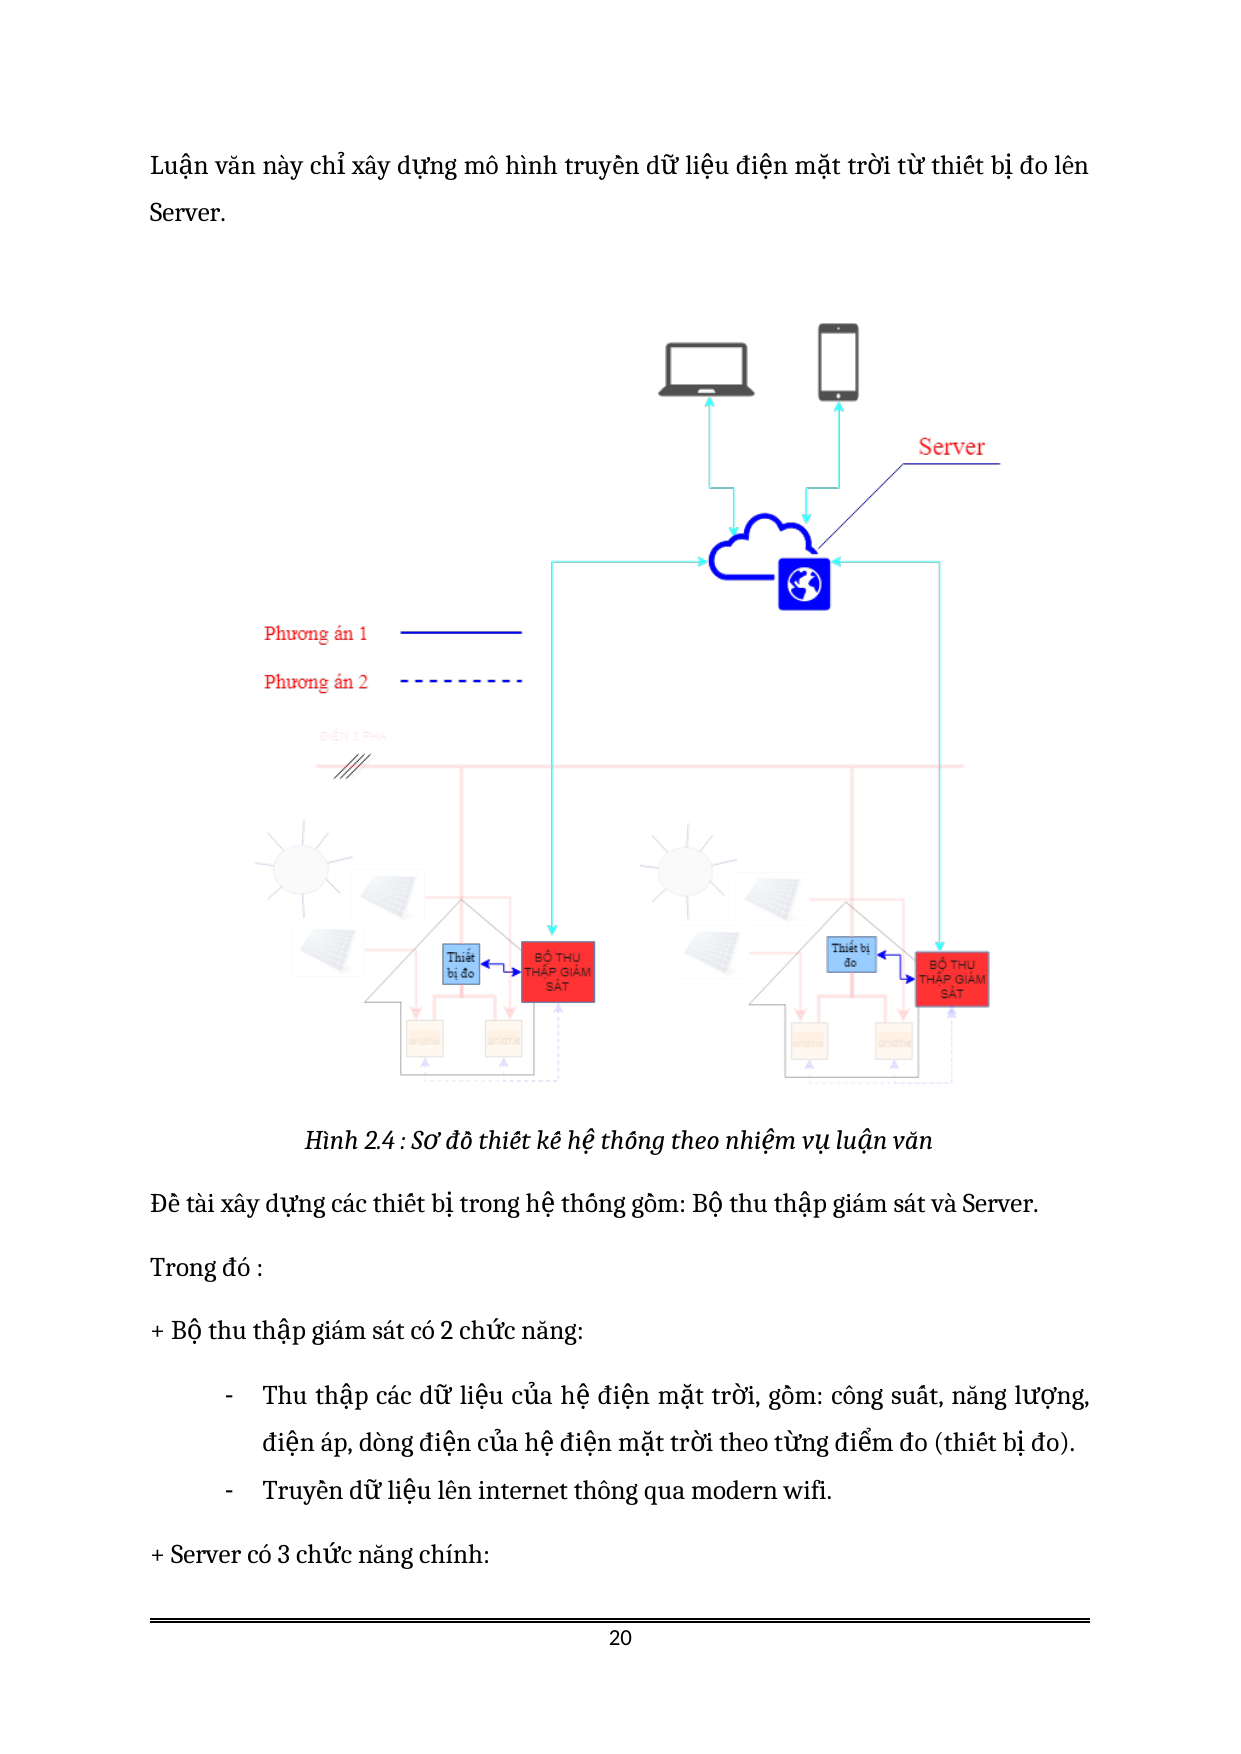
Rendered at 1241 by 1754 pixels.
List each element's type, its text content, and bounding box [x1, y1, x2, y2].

text + Server có 3 chức năng chính: [150, 1539, 1090, 1571]
text Hình 2.4 : Sơ đồ thiết kế hệ thống theo nhiệm vụ luận văn [150, 1125, 1090, 1156]
list Truyền dữ liệu lên internet thông qua modern wifi. [225, 1473, 1090, 1506]
text + Bộ thu thập giám sát có 2 chức năng: [150, 1315, 1090, 1346]
text Đề tài xây dựng các thiết bị trong hệ thống gồm: Bộ thu thập giám sát và Server. [150, 1188, 1090, 1219]
text Trong đó : [150, 1252, 1090, 1283]
list Thu thập các dữ liệu của hệ điện mặt trời, gồm: công suất, năng lượng, điện áp, dòng điện của hệ điện mặt trời theo từng điểm đo (thiết bị đo). [225, 1378, 1090, 1458]
picture [238, 323, 1002, 1095]
text Luận văn này chỉ xây dựng mô hình truyền dữ liệu điện mặt trời từ thiết bị đo lên Server. [150, 150, 1090, 228]
